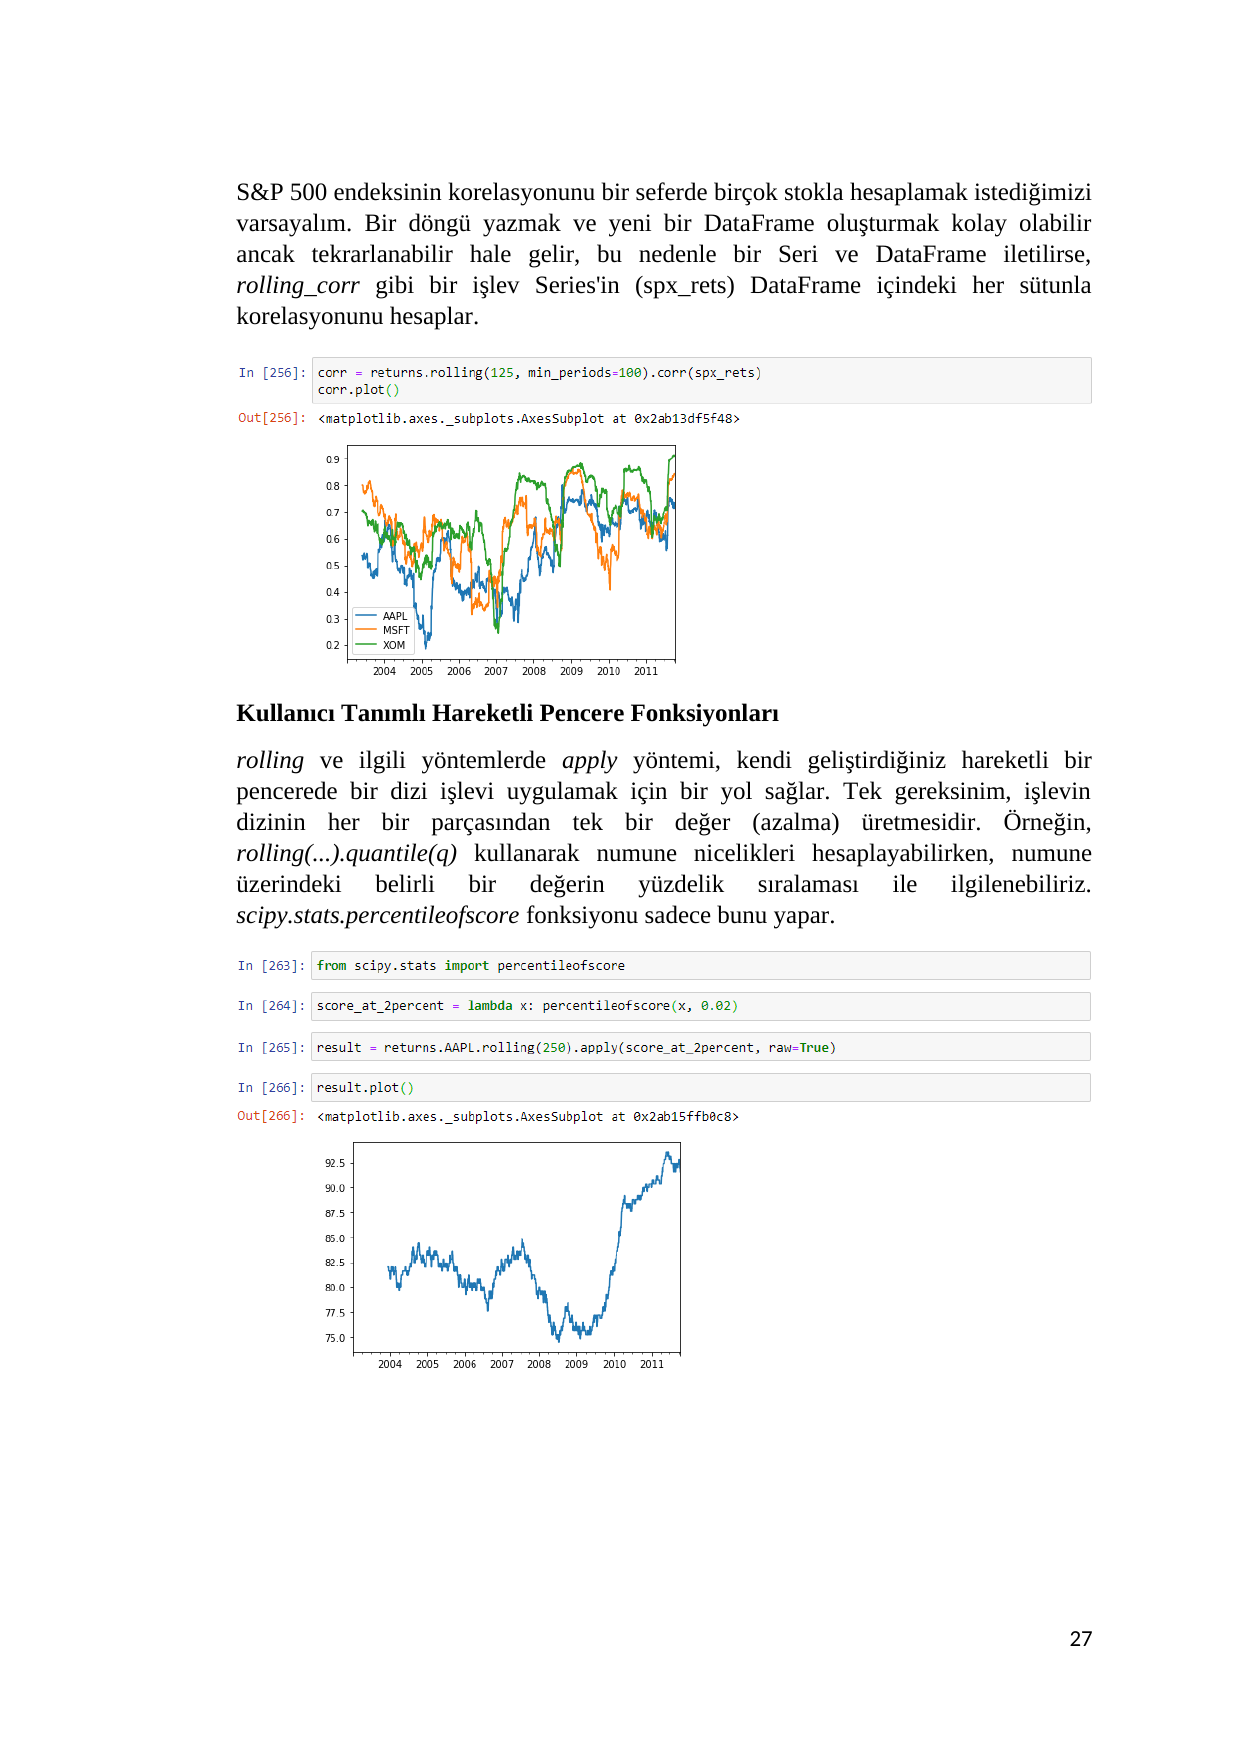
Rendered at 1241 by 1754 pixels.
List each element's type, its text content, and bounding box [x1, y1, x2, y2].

text rolling ve ilgili yöntemlerde apply yöntemi, kendi geliştirdiğiniz hareketli bir pencerede bir dizi işlevi uygulamak için bir yol sağlar. Tek gereksinim, işlevin dizinin her bir parçasından tek bir değer (azalma) üretmesidir. Örneğin, rolling(...).quantile(q) kullanarak numune nicelikleri hesaplayabilirken, numune üzerindeki belirli bir değerin yüzdelik sıralaması ile ilgilenebiliriz. scipy.stats.percentileofscore fonksiyonu sadece bunu yapar. [236, 745, 1092, 929]
picture [236, 948, 1092, 1369]
picture [236, 349, 1093, 679]
text Kullanıcı Tanımlı Hareketli Pencere Fonksiyonları [236, 698, 1092, 726]
text S&P 500 endeksinin korelasyonunu bir seferde birçok stokla hesaplamak istediğimizi varsayalım. Bir döngü yazmak ve yeni bir DataFrame oluşturmak kolay olabilir ancak tekrarlanabilir hale gelir, bu nedenle bir Seri ve DataFrame iletilirse, rolling_corr gibi bir işlev Series'in (spx_rets) DataFrame içindeki her sütunla korelasyonunu hesaplar. [236, 177, 1092, 330]
